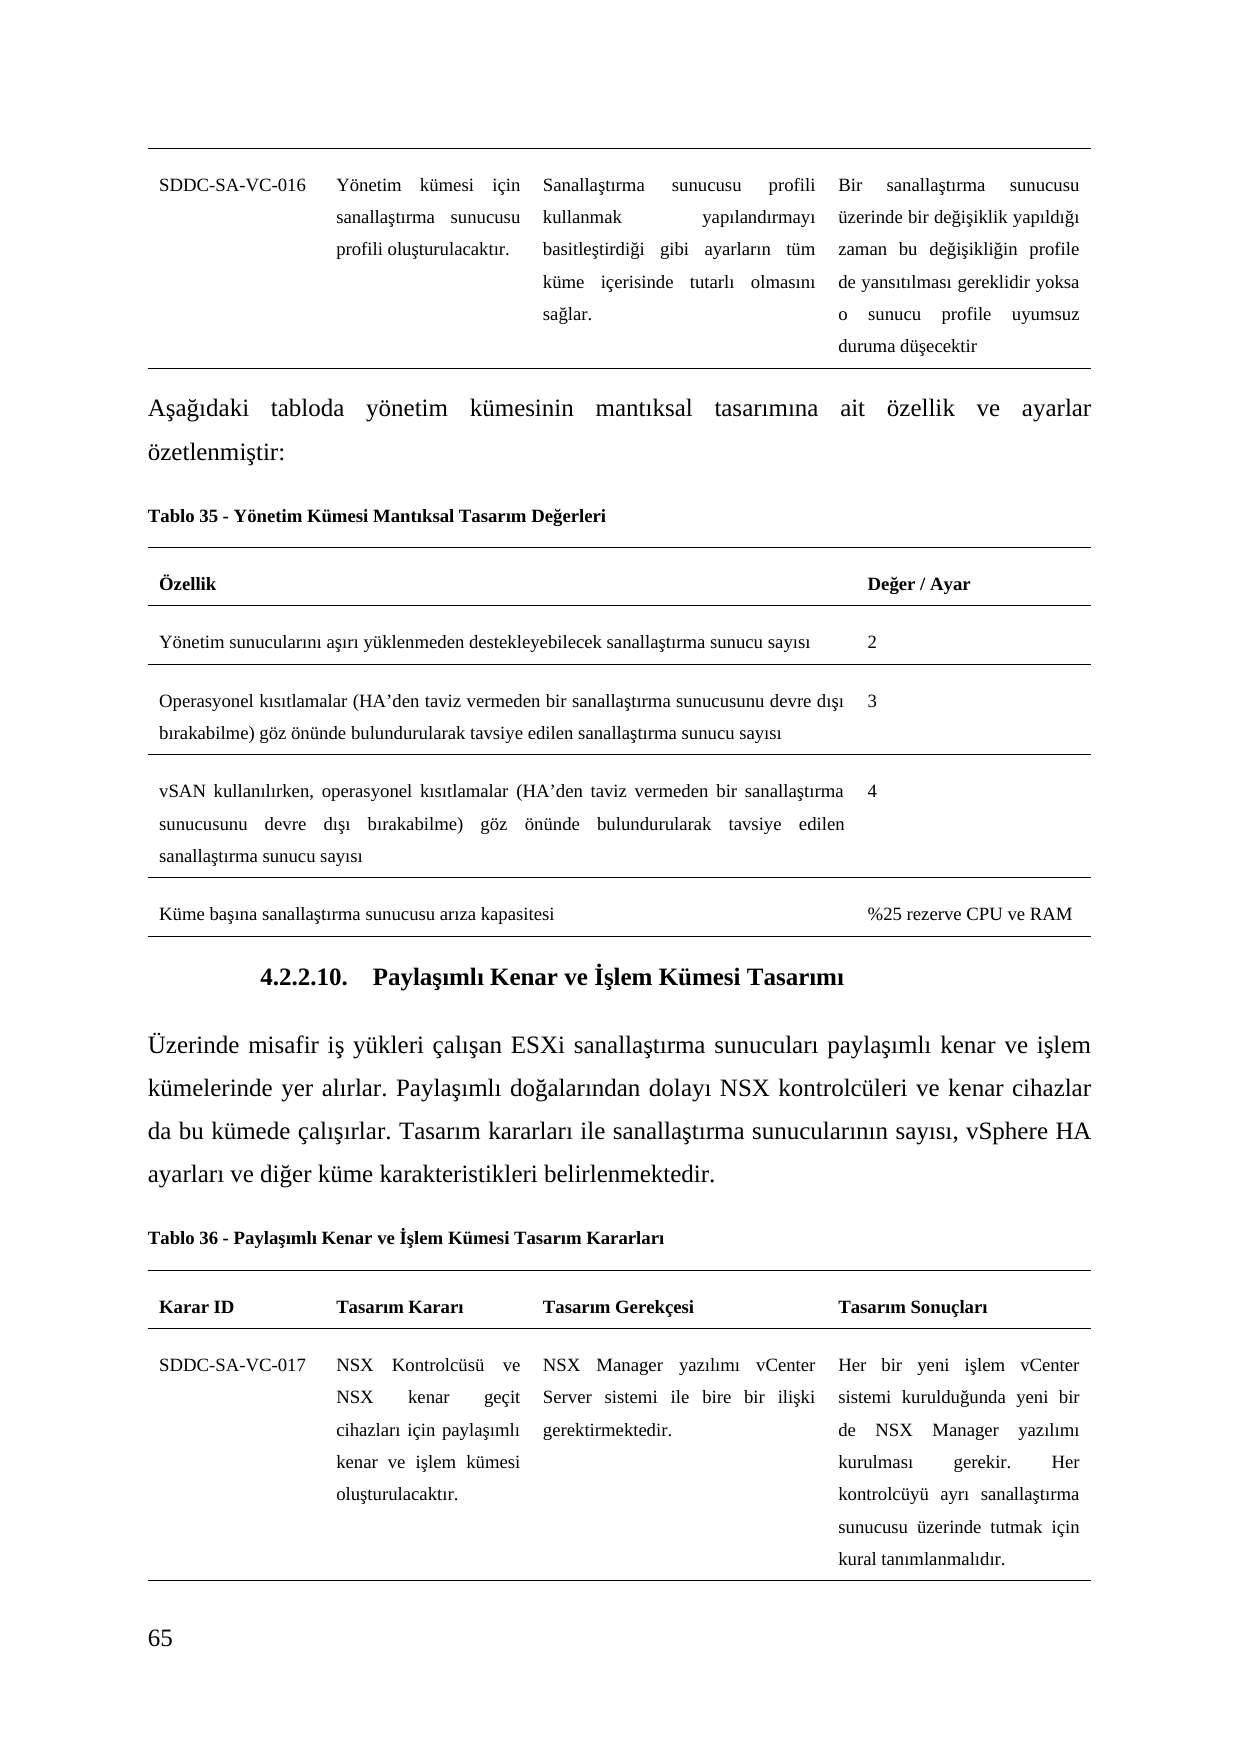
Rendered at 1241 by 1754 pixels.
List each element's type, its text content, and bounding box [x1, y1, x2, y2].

table_cell Her bir yeni işlem vCenter sistemi kurulduğunda yeni bir de NSX Manager yazılımı kurulması gerekir. Her kontrolcüyü ayrı sanallaştırma sunucusu üzerinde tutmak için kural tanımlanmalıdır. [827, 1329, 1091, 1580]
text Tablo 35 - Yönetim Kümesi Mantıksal Tasarım Değerleri [148, 505, 1093, 526]
table_cell 2 [856, 606, 1091, 664]
table_header Tasarım Sonuçları [827, 1271, 1091, 1328]
table_header Tasarım Kararı [325, 1271, 531, 1328]
text Aşağıdaki tabloda yönetim kümesinin mantıksal tasarımına ait özellik ve ayarlar özetlenmiştir: [148, 393, 1093, 465]
table_cell NSX Kontrolcüsü ve NSX kenar geçit cihazları için paylaşımlı kenar ve işlem kümesi oluşturulacaktır. [325, 1329, 531, 1580]
table_cell 4 [856, 755, 1091, 877]
table_cell Yönetim kümesi için sanallaştırma sunucusu profili oluşturulacaktır. [325, 149, 531, 367]
table_cell 3 [856, 665, 1091, 754]
table_cell %25 rezerve CPU ve RAM [856, 878, 1091, 936]
table_cell Bir sanallaştırma sunucusu üzerinde bir değişiklik yapıldığı zaman bu değişikliğin profile de yansıtılması gereklidir yoksa o sunucu profile uyumsuz duruma düşecektir [827, 149, 1091, 367]
table_cell Yönetim sunucularını aşırı yüklenmeden destekleyebilecek sanallaştırma sunucu sayısı [148, 606, 856, 664]
table_cell NSX Manager yazılımı vCenter Server sistemi ile bire bir ilişki gerektirmektedir. [531, 1329, 827, 1580]
table_header Karar ID [148, 1271, 325, 1328]
text Üzerinde misafir iş yükleri çalışan ESXi sanallaştırma sunucuları paylaşımlı kenar ve işlem kümelerinde yer alırlar. Paylaşımlı doğalarından dolayı NSX kontrolcüleri ve kenar cihazlar da bu kümede çalışırlar. Tasarım kararları ile sanallaştırma sunucularının sayısı, vSphere HA ayarları ve diğer küme karakteristikleri belirlenmektedir. [148, 1030, 1093, 1188]
table_header Değer / Ayar [856, 548, 1091, 605]
table_header Tasarım Gerekçesi [531, 1271, 827, 1328]
list Paylaşımlı Kenar ve İşlem Kümesi Tasarımı [260, 962, 1093, 990]
table_cell Operasyonel kısıtlamalar (HA’den taviz vermeden bir sanallaştırma sunucusunu devre dışı bırakabilme) göz önünde bulundurularak tavsiye edilen sanallaştırma sunucu sayısı [148, 665, 856, 754]
table_cell SDDC-SA-VC-016 [148, 149, 325, 367]
table_cell SDDC-SA-VC-017 [148, 1329, 325, 1580]
table_cell Sanallaştırma sunucusu profili kullanmak yapılandırmayı basitleştirdiği gibi ayarların tüm küme içerisinde tutarlı olmasını sağlar. [531, 149, 827, 367]
table_header Özellik [148, 548, 856, 605]
text Tablo 36 - Paylaşımlı Kenar ve İşlem Kümesi Tasarım Kararları [148, 1227, 1093, 1249]
table_cell vSAN kullanılırken, operasyonel kısıtlamalar (HA’den taviz vermeden bir sanallaştırma sunucusunu devre dışı bırakabilme) göz önünde bulundurularak tavsiye edilen sanallaştırma sunucu sayısı [148, 755, 856, 877]
table_cell Küme başına sanallaştırma sunucusu arıza kapasitesi [148, 878, 856, 936]
